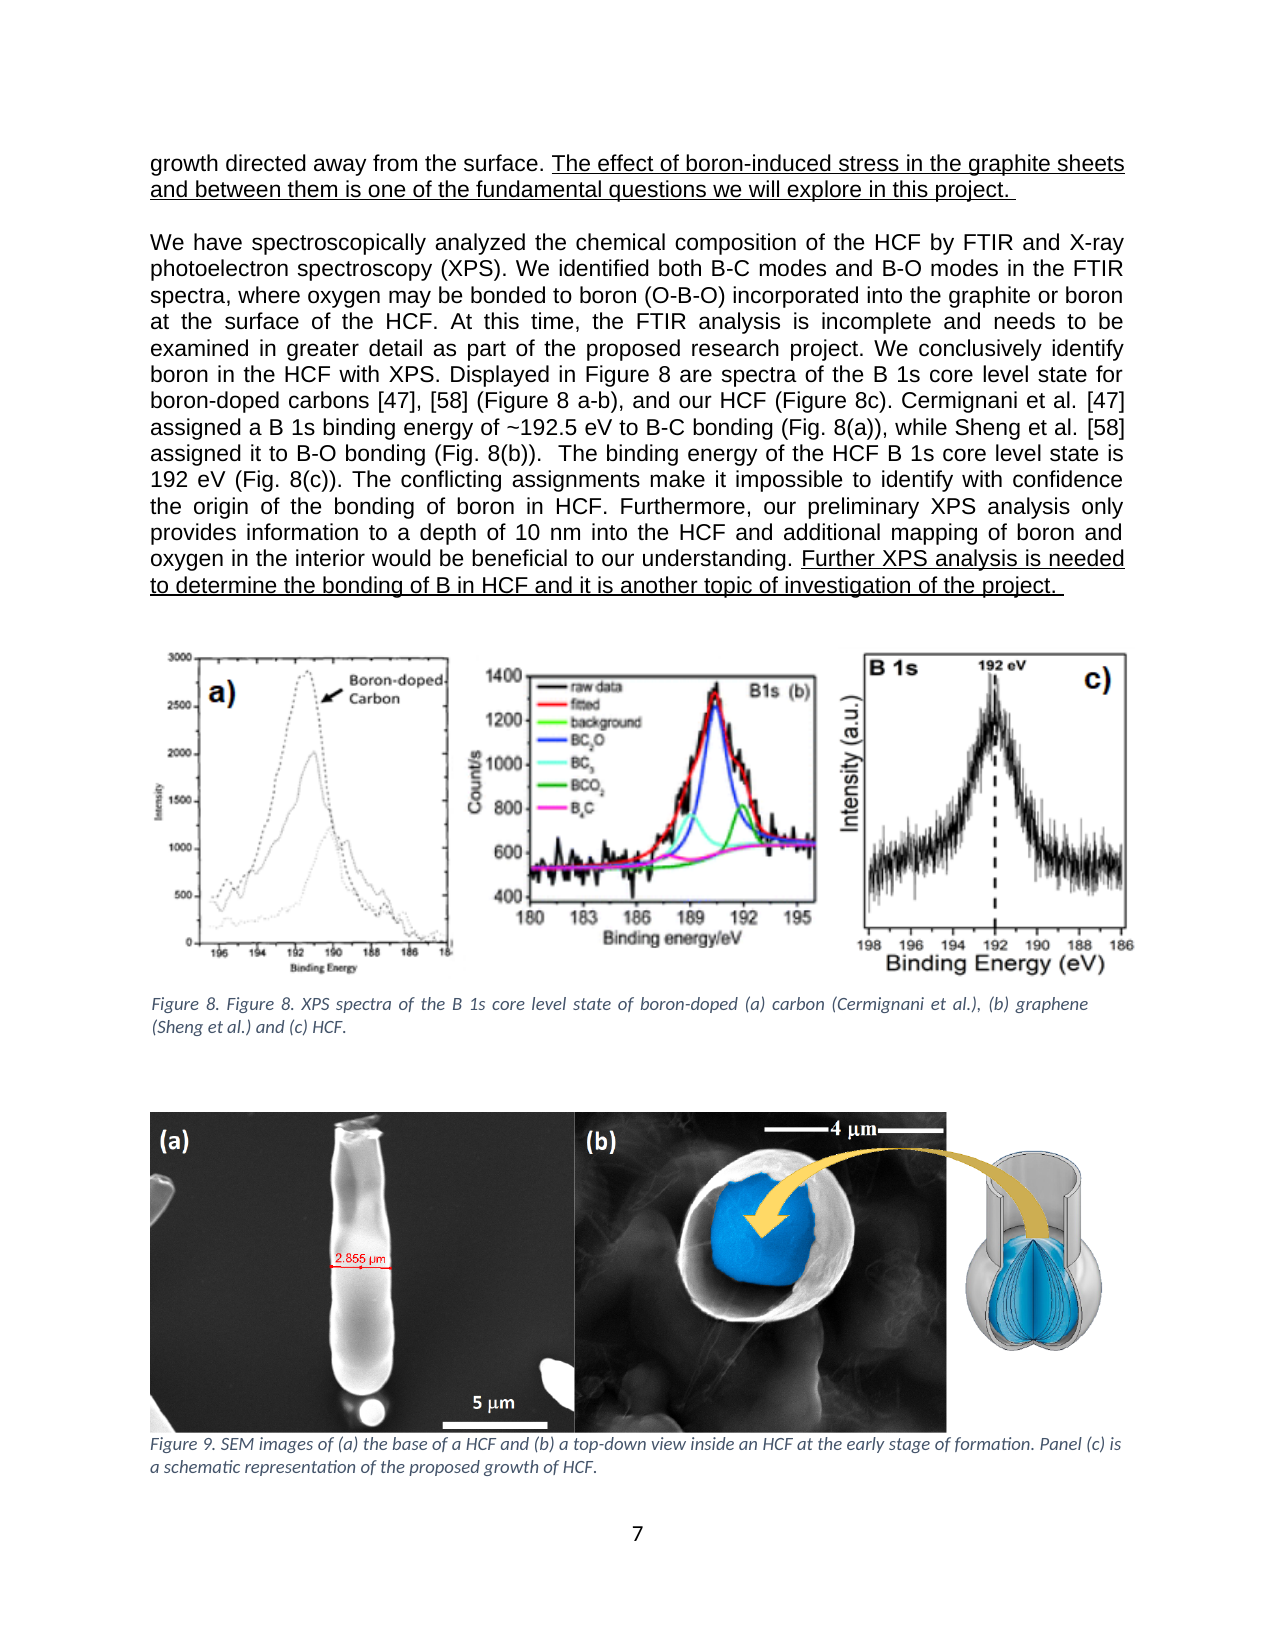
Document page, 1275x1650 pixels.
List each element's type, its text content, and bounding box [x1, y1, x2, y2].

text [150, 150, 1125, 203]
picture [150, 647, 1142, 981]
picture [150, 1112, 1109, 1433]
text We have spectroscopically analyzed the chemical composition of the HCF by FTIR and X-ray photoelectron spectroscopy (XPS). We identified both B-C modes and B-O modes in the FTIR spectra, where oxygen may be bonded to boron (O-B-O) incorporated into the graphite or boron at the surface of the HCF. At this time, the FTIR analysis is incomplete and needs to be examined in greater detail as part of the proposed research project. We conclusively identify boron in the HCF with XPS. Displayed in Figure 8 are spectra of the B 1s core level state for boron-doped carbons [47], [58] (Figure 8 a-b), and our HCF (Figure 8c). Cermignani et al. [47] assigned a B 1s binding energy of ~192.5 eV to B-C bonding (Fig. 8(a)), while Sheng et al. [58] assigned it to B-O bonding (Fig. 8(b)). The binding energy of the HCF B 1s core level state is 192 eV (Fig. 8(c)). The conflicting assignments make it impossible to identify with confidence the origin of the bonding of boron in HCF. Furthermore, our preliminary XPS analysis only provides information to a depth of 10 nm into the HCF and additional mapping of boron and oxygen in the interior would be beneficial to our understanding. Further XPS analysis is needed to determine the bonding of B in HCF and it is another topic of investigation of the project. [150, 229, 1125, 598]
